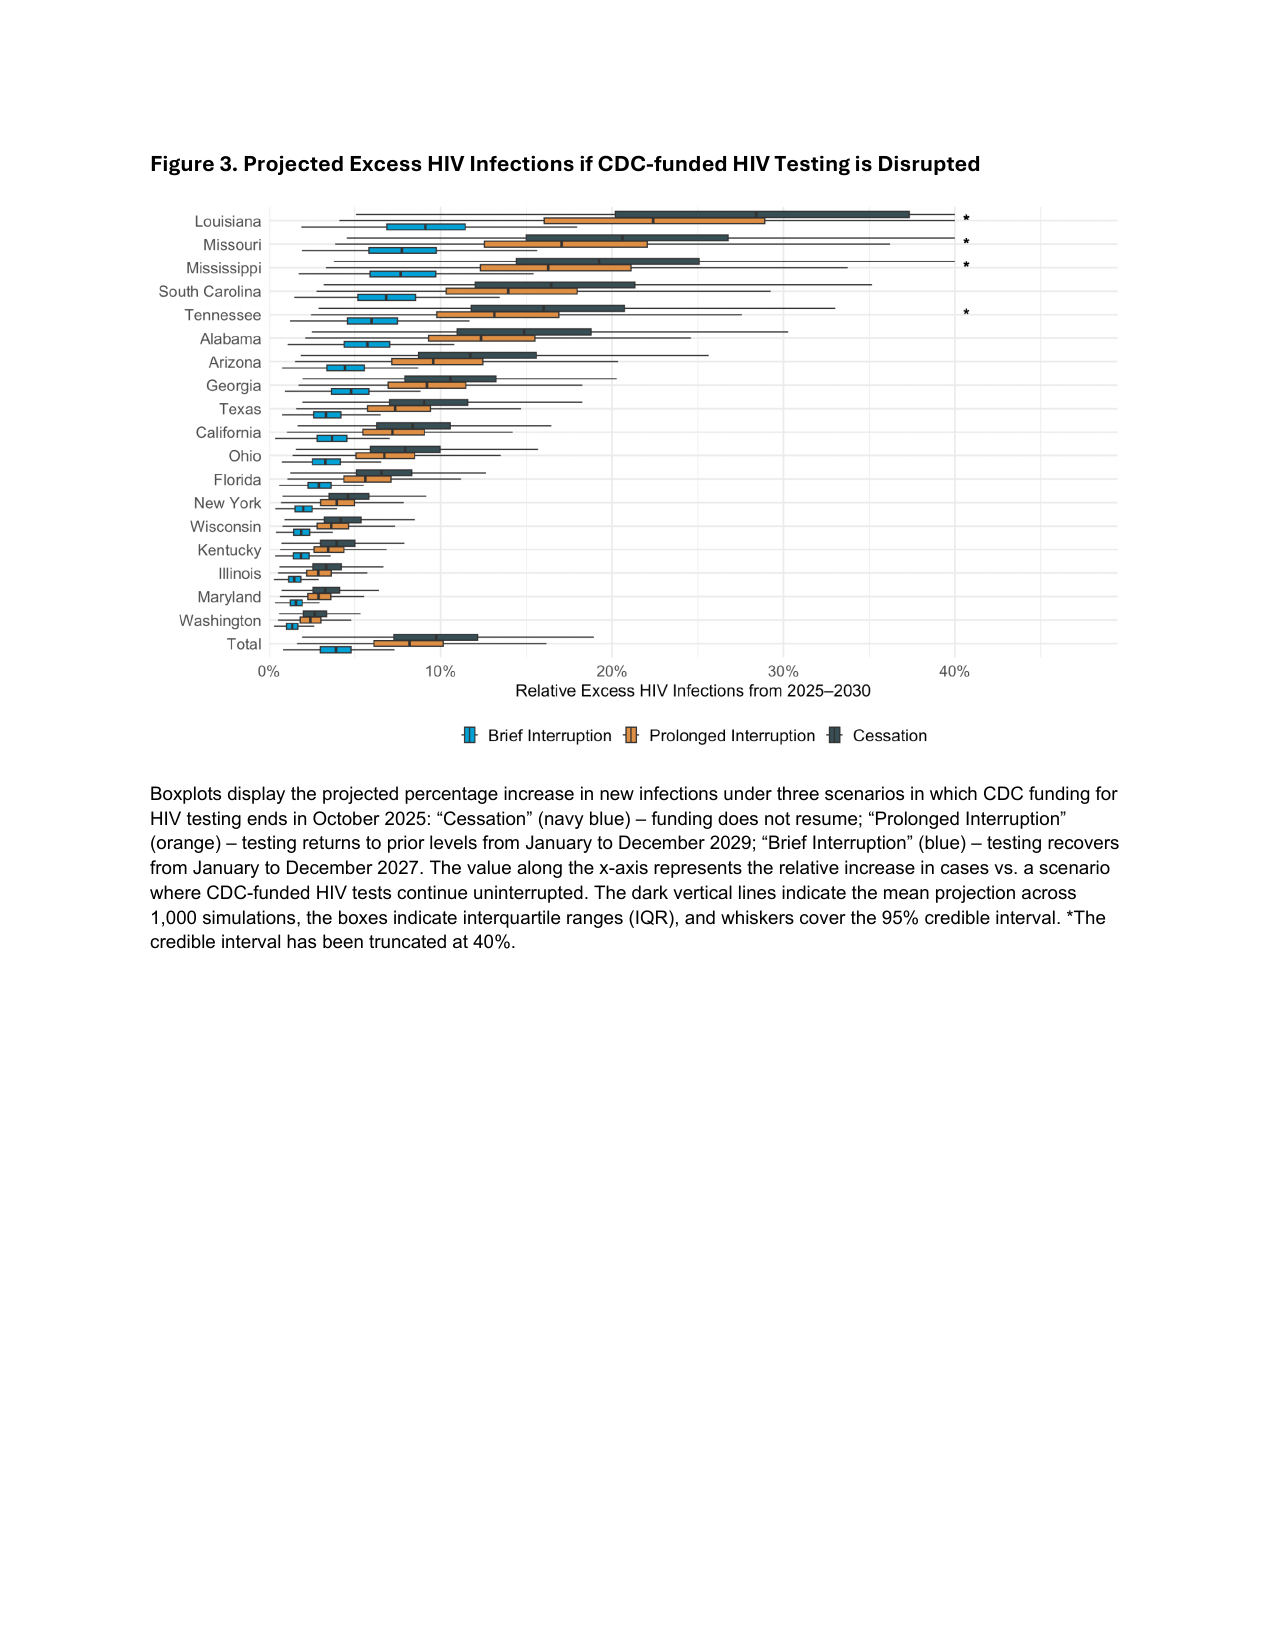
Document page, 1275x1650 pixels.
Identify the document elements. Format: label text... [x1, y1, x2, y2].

picture [150, 198, 1125, 762]
text Figure 3. Projected Excess HIV Infections if CDC-funded HIV Testing is Disrupted [150, 150, 1125, 178]
text Boxplots display the projected percentage increase in new infections under three scenarios in which CDC funding for HIV testing ends in October 2025: “Cessation” (navy blue) – funding does not resume; “Prolonged Interruption” (orange) – testing returns to prior levels from January to December 2029; “Brief Interruption” (blue) – testing recovers from January to December 2027. The value along the x-axis represents the relative increase in cases vs. a scenario where CDC-funded HIV tests continue uninterrupted. The dark vertical lines indicate the mean projection across 1,000 simulations, the boxes indicate interquartile ranges (IQR), and whiskers cover the 95% credible interval. *The credible interval has been truncated at 40%. [150, 782, 1125, 953]
